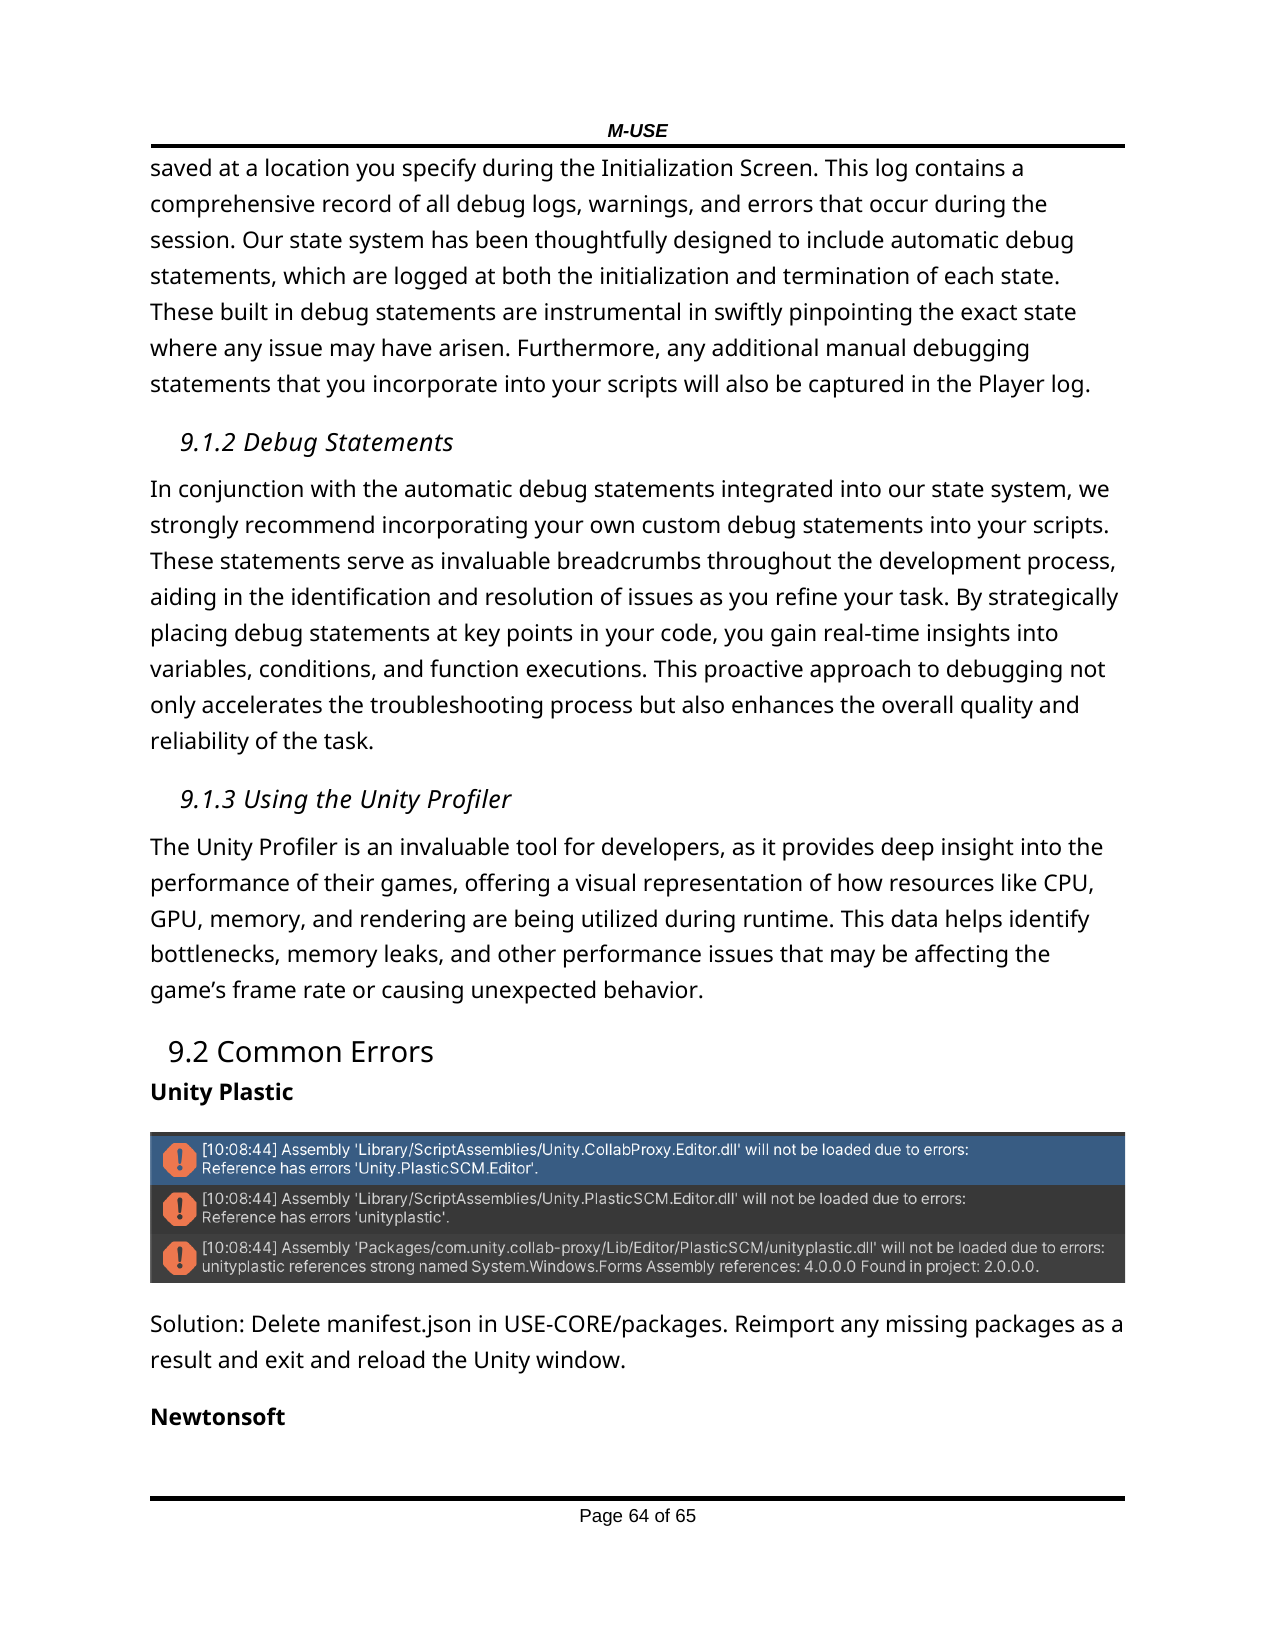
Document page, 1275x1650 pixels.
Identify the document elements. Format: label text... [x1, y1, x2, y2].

text In conjunction with the automatic debug statements integrated into our state system, we strongly recommend incorporating your own custom debug statements into your scripts. These statements serve as invaluable breadcrumbs throughout the development process, aiding in the identification and resolution of issues as you refine your task. By strategically placing debug statements at key points in your code, you gain real-time insights into variables, conditions, and function executions. This proactive approach to debugging not only accelerates the troubleshooting process but also enhances the overall quality and reliability of the task. [150, 473, 1125, 756]
subtitle 9.2 Common Errors [168, 1031, 1125, 1071]
text Unity Plastic [150, 1076, 1125, 1107]
subtitle 9.1.2 Debug Statements [179, 424, 1125, 459]
text Newtonsoft [150, 1401, 1125, 1432]
text Solution: Delete manifest.json in USE-CORE/packages. Reimport any missing packages as a result and exit and reload the Unity window. [150, 1308, 1125, 1376]
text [150, 152, 1125, 399]
picture [150, 1132, 1125, 1283]
text The Unity Profiler is an invaluable tool for developers, as it provides deep insight into the performance of their games, offering a visual representation of how resources like CPU, GPU, memory, and rendering are being utilized during runtime. This data helps identify bottlenecks, memory leaks, and other performance issues that may be affecting the game’s frame rate or causing unexpected behavior. [150, 831, 1125, 1006]
subtitle 9.1.3 Using the Unity Profiler [179, 782, 1125, 816]
